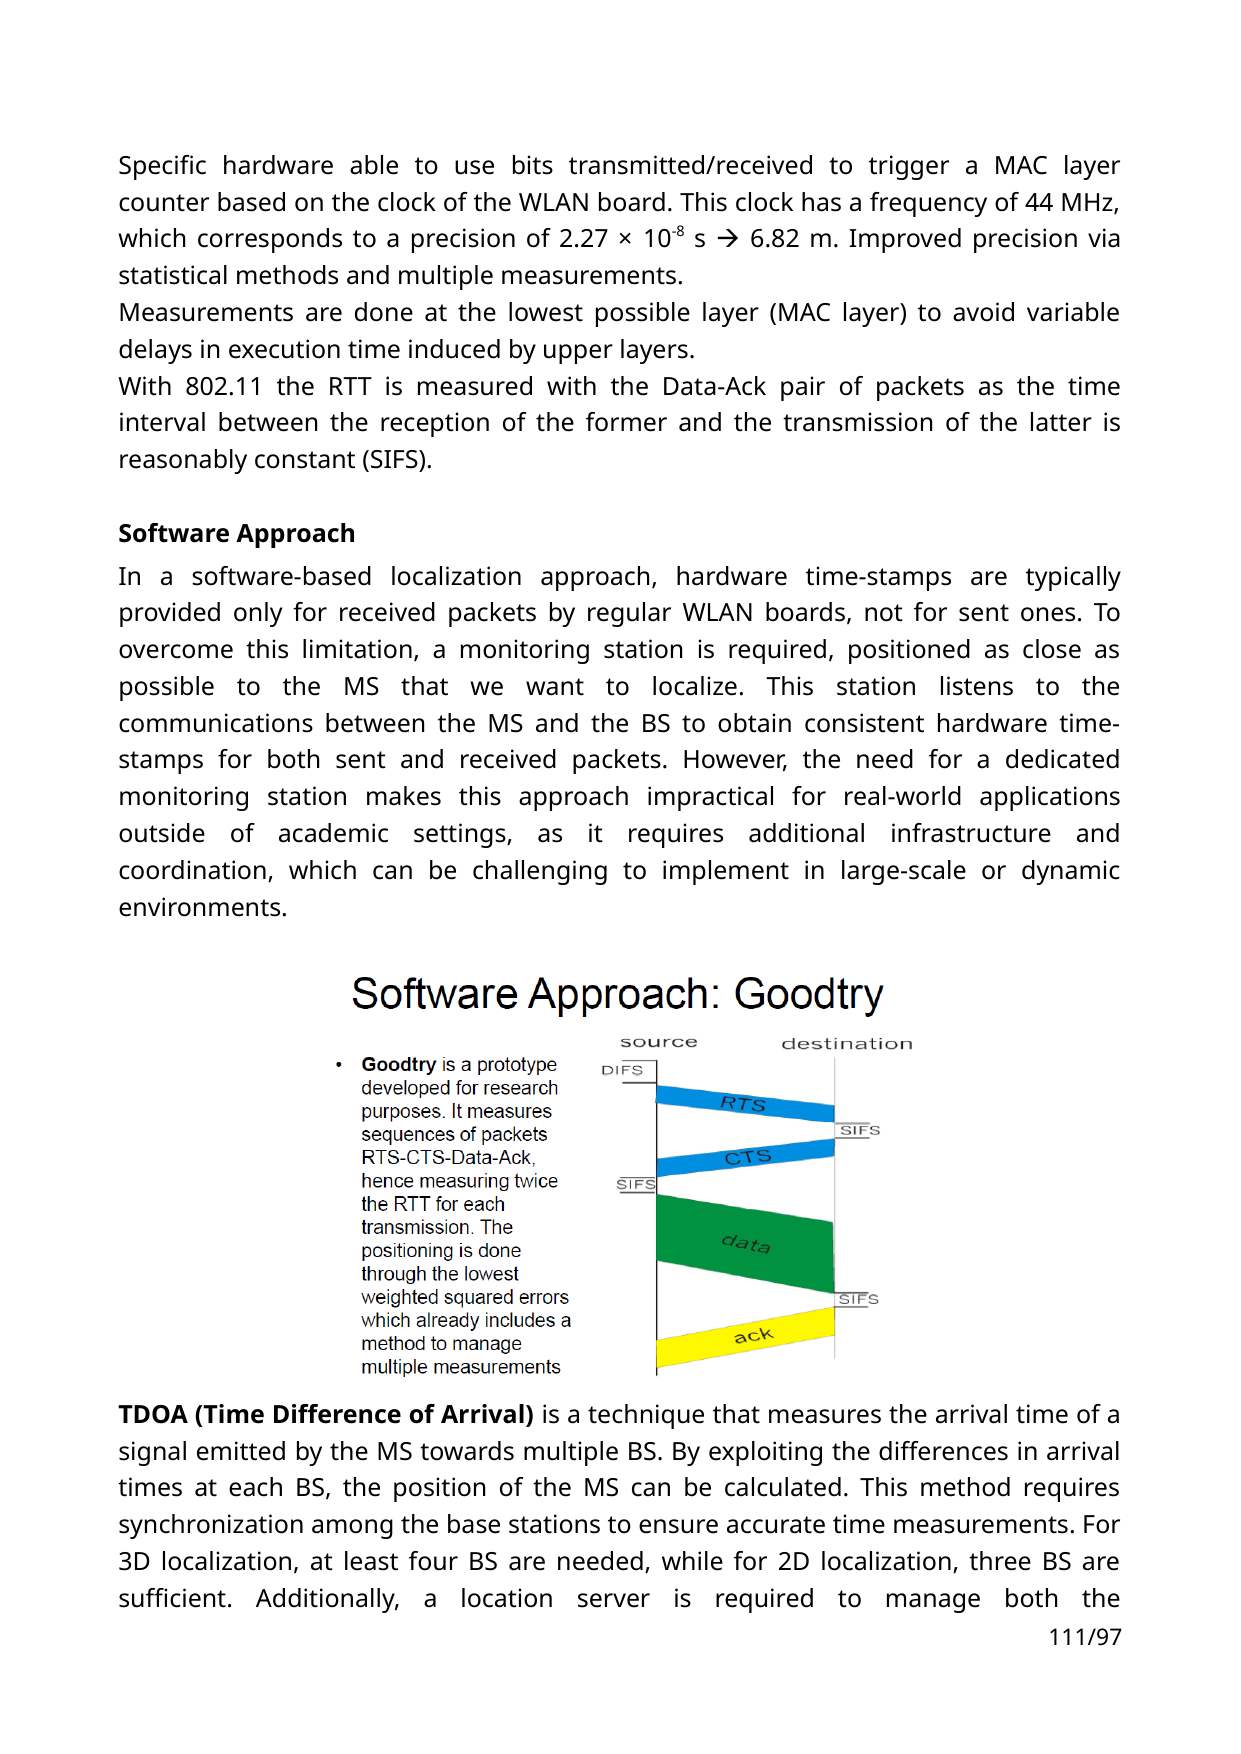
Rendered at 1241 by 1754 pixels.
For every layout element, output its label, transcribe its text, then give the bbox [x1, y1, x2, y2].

picture [318, 962, 922, 1395]
text Specific hardware able to use bits transmitted/received to trigger a MAC layer counter based on the clock of the WLAN board. This clock has a frequency of 44 MHz, which corresponds to a precision of 2.27 × 10-8 s 6.82 m. Improved precision via statistical methods and multiple measurements. [118, 148, 1122, 292]
text In a software-based localization approach, hardware time-stamps are typically provided only for received packets by regular WLAN boards, not for sent ones. To overcome this limitation, a monitoring station is required, positioned as close as possible to the MS that we want to localize. This station listens to the communications between the MS and the BS to obtain consistent hardware time-stamps for both sent and received packets. However, the need for a dedicated monitoring station makes this approach impractical for real-world applications outside of academic settings, as it requires additional infrastructure and coordination, which can be challenging to implement in large-scale or dynamic environments. [118, 558, 1122, 923]
text Measurements are done at the lowest possible layer (MAC layer) to avoid variable delays in execution time induced by upper layers. [118, 295, 1122, 366]
text With 802.11 the RTT is measured with the Data-Ack pair of packets as the time interval between the reception of the former and the transmission of the latter is reasonably constant (SIFS). [118, 368, 1122, 476]
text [118, 1397, 1122, 1614]
text Software Approach [118, 515, 1122, 549]
